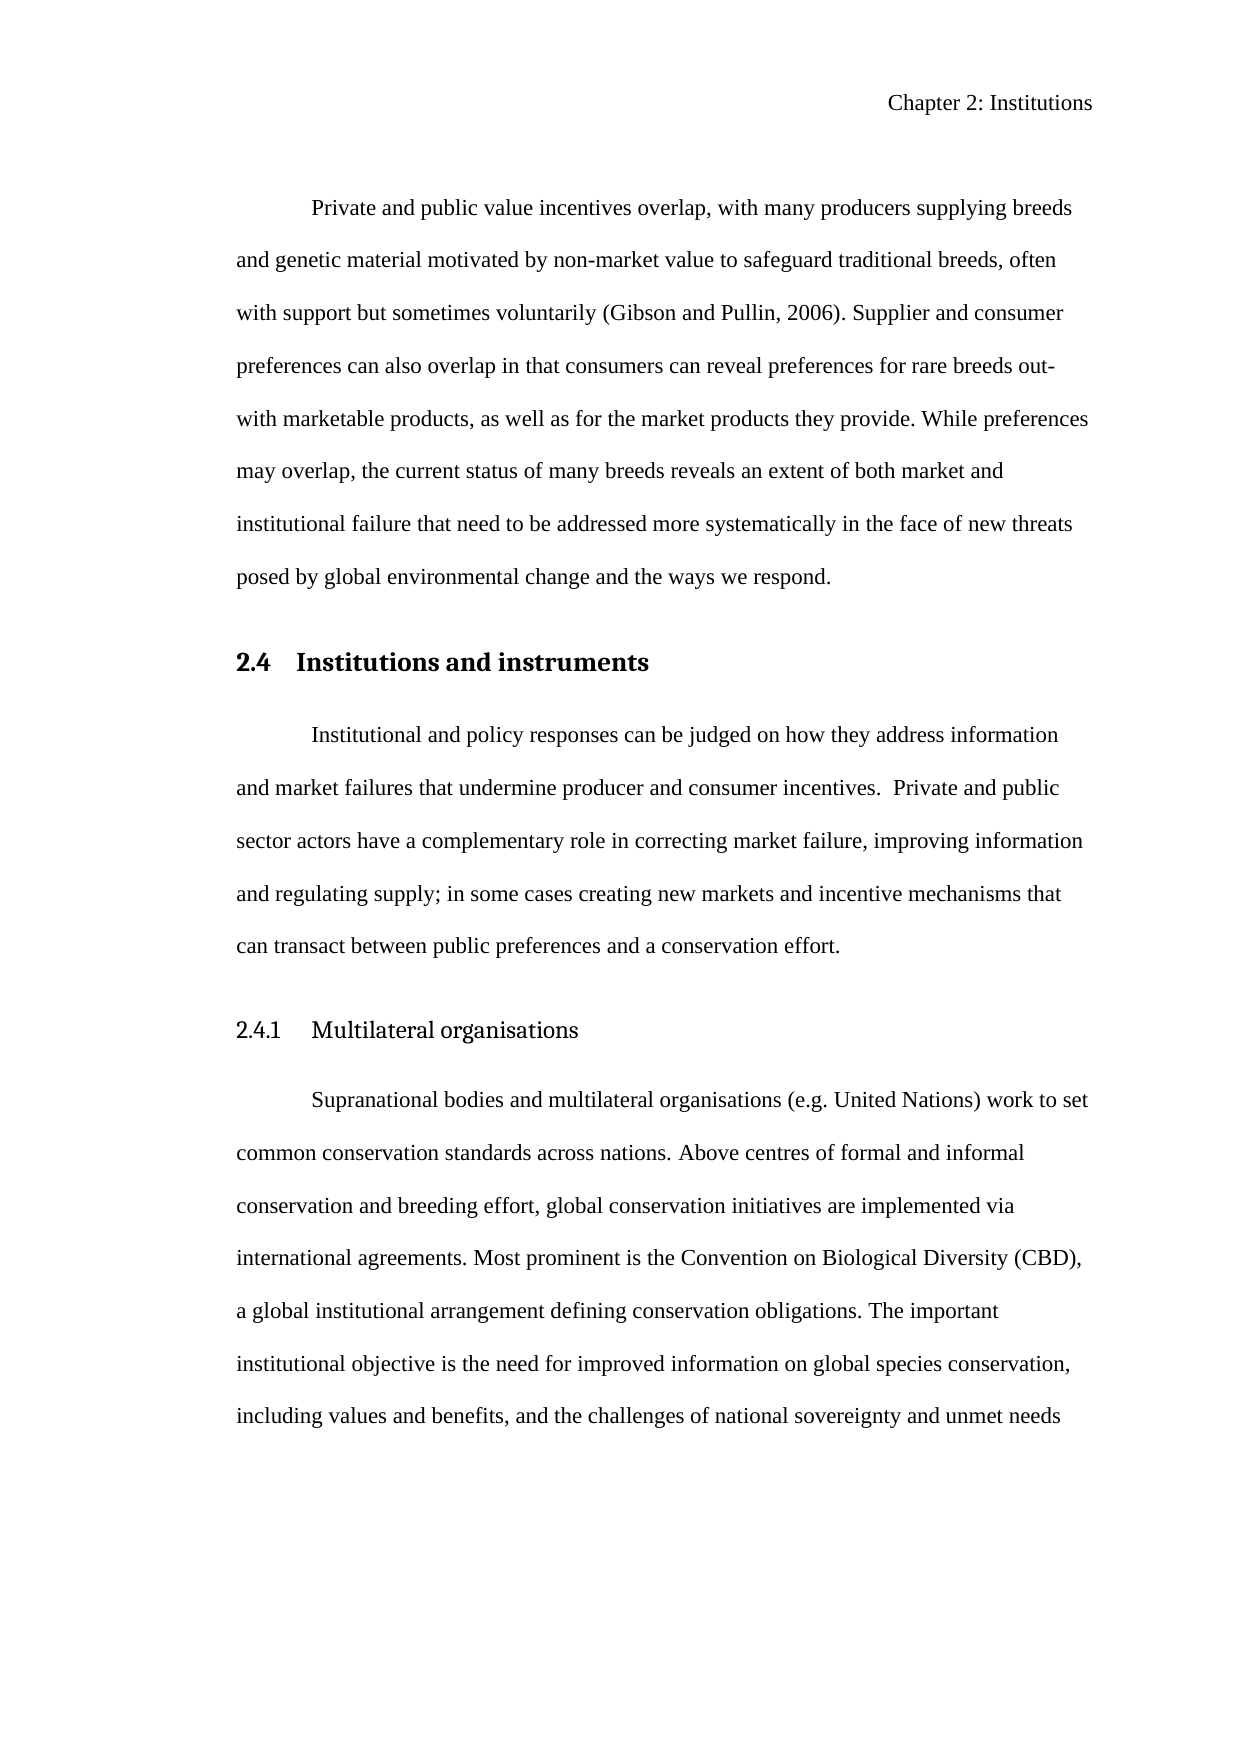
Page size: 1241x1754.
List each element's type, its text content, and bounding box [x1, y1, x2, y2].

text Institutional and policy responses can be judged on how they address information and market failures that undermine producer and consumer incentives. Private and public sector actors have a complementary role in correcting market failure, improving information and regulating supply; in some cases creating new markets and incentive mechanisms that can transact between public preferences and a conservation effort. [236, 722, 1092, 959]
subtitle Multilateral organisations [236, 1016, 1092, 1045]
subtitle Institutions and instruments [236, 647, 1092, 678]
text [236, 1086, 1092, 1429]
text Private and public value incentives overlap, with many producers supplying breeds and genetic material motivated by non-market value to safeguard traditional breeds, often with support but sometimes voluntarily (Gibson and Pullin, 2006). Supplier and consumer preferences can also overlap in that consumers can reveal preferences for rare breeds out-with marketable products, as well as for the market products they provide. While preferences may overlap, the current status of many breeds reveals an extent of both market and institutional failure that need to be addressed more systematically in the face of new threats posed by global environmental change and the ways we respond. [236, 194, 1092, 589]
